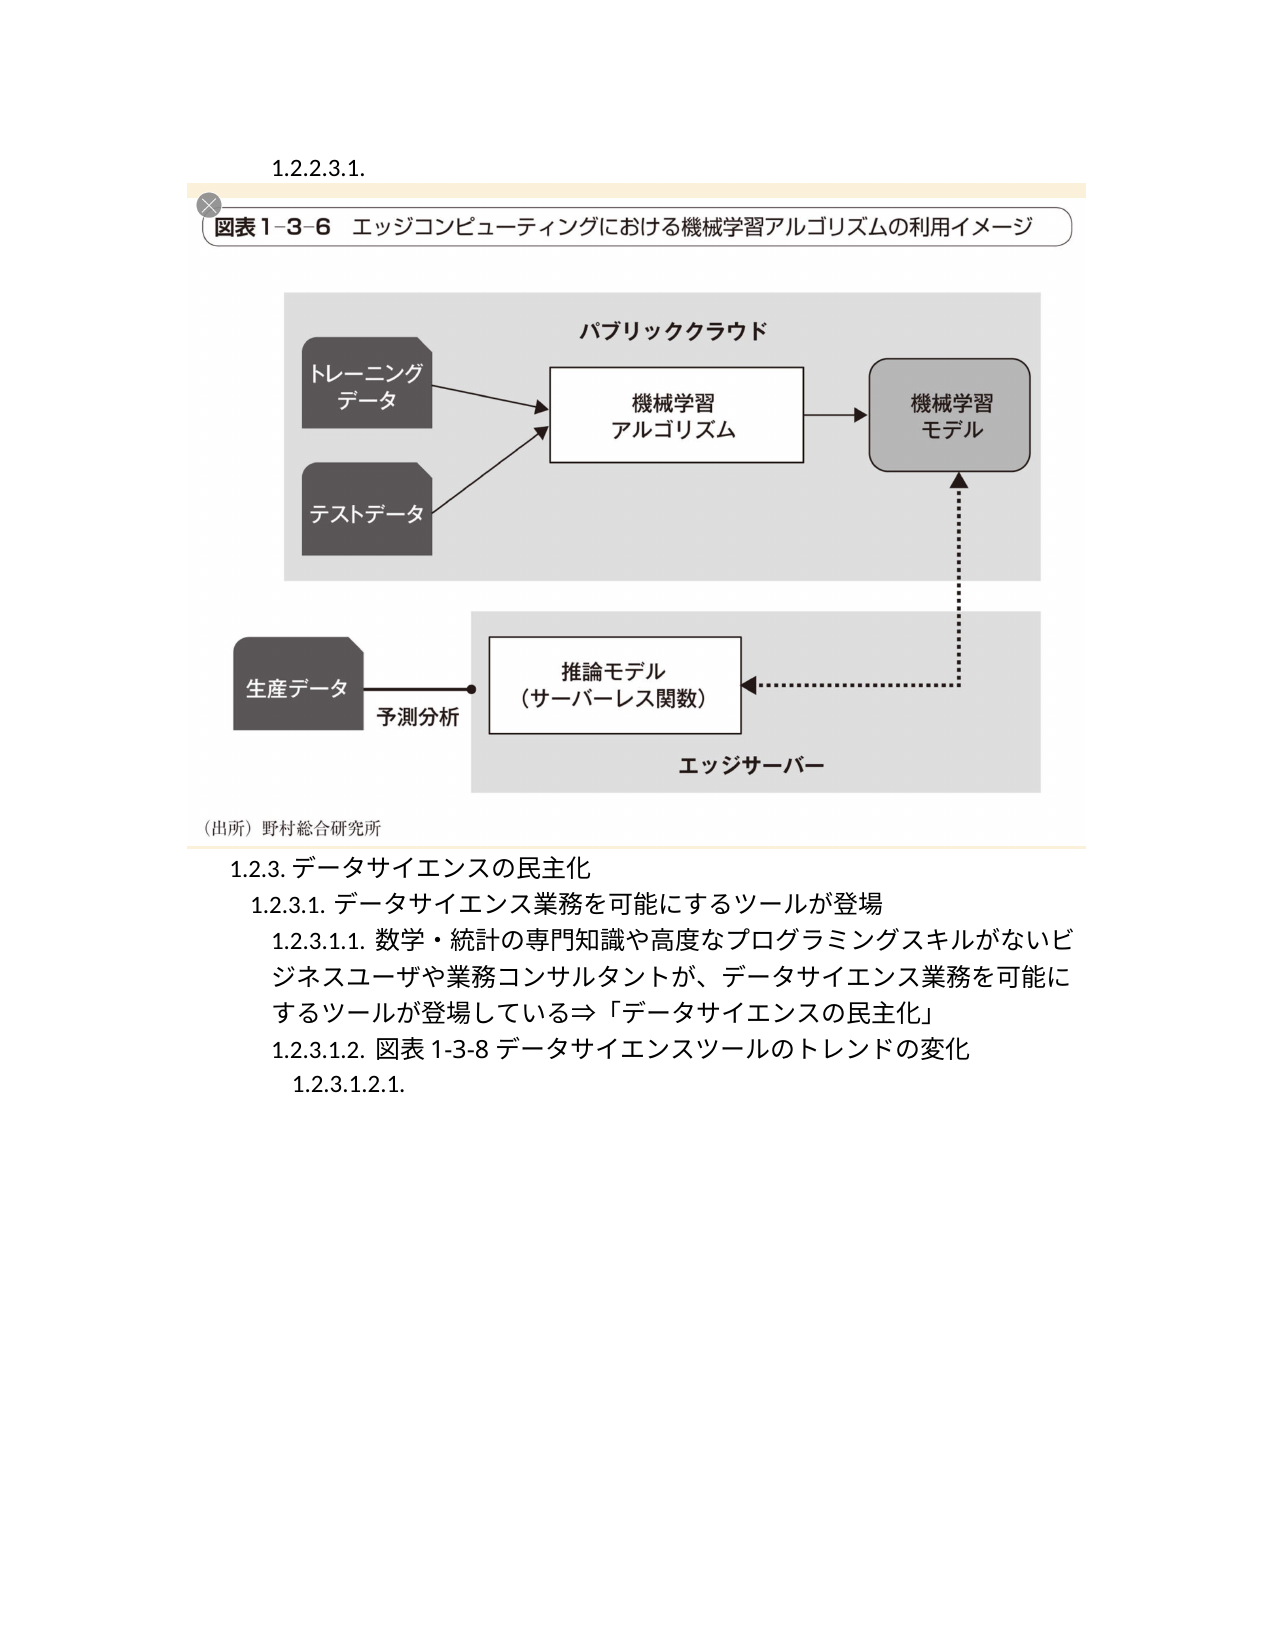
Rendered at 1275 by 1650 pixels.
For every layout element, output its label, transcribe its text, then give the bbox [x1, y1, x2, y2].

subtitle 図表1-3-8 データサイエンスツールのトレンドの変化 [271, 1029, 1087, 1066]
subtitle データサイエンスの民主化 [229, 848, 1087, 884]
subtitle 数学・統計の専門知識や高度なプログラミングスキルがないビジネスユーザや業務コンサルタントが、データサイエンス業務を可能にするツールが登場している⇒「データサイエンスの民主化」 [271, 921, 1087, 1029]
picture [187, 183, 1086, 849]
subtitle データサイエンス業務を可能にするツールが登場 [250, 884, 1087, 921]
